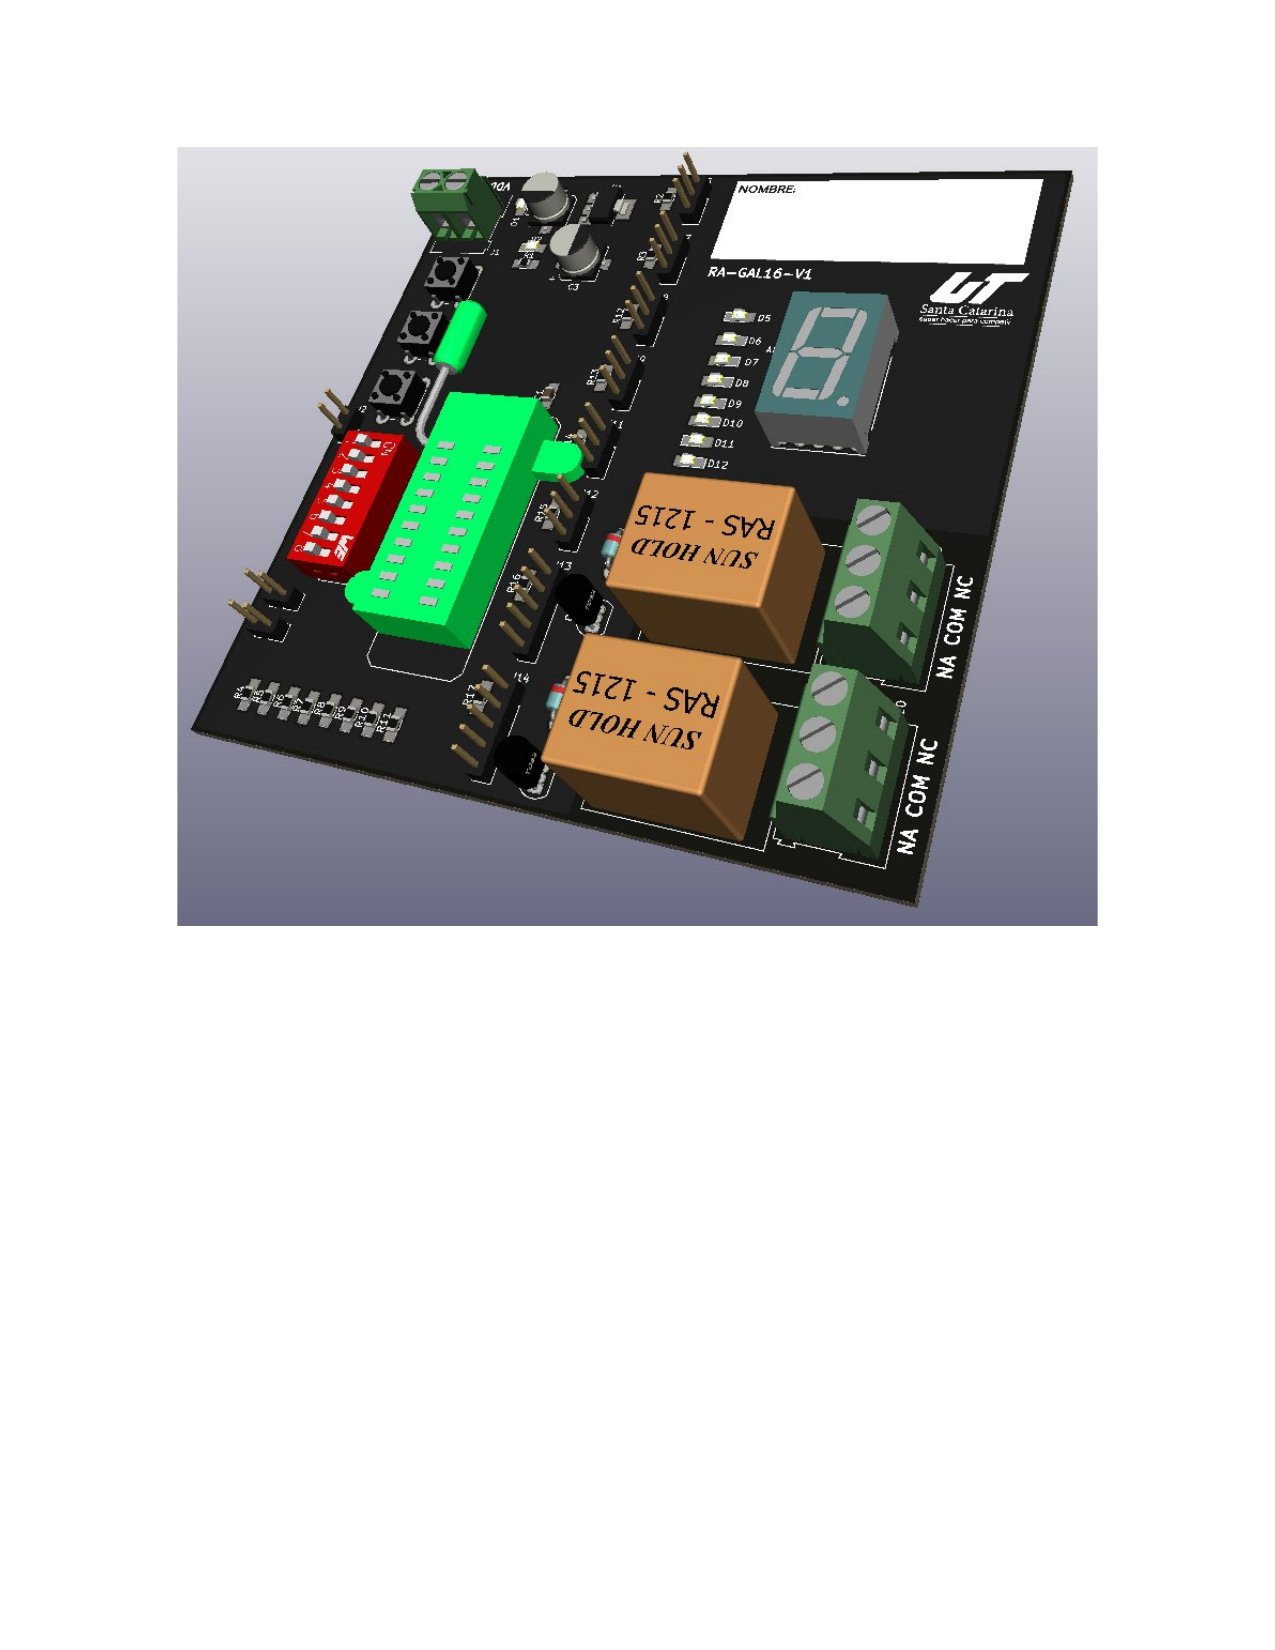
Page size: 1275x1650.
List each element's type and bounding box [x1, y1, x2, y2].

picture [177, 147, 1098, 926]
